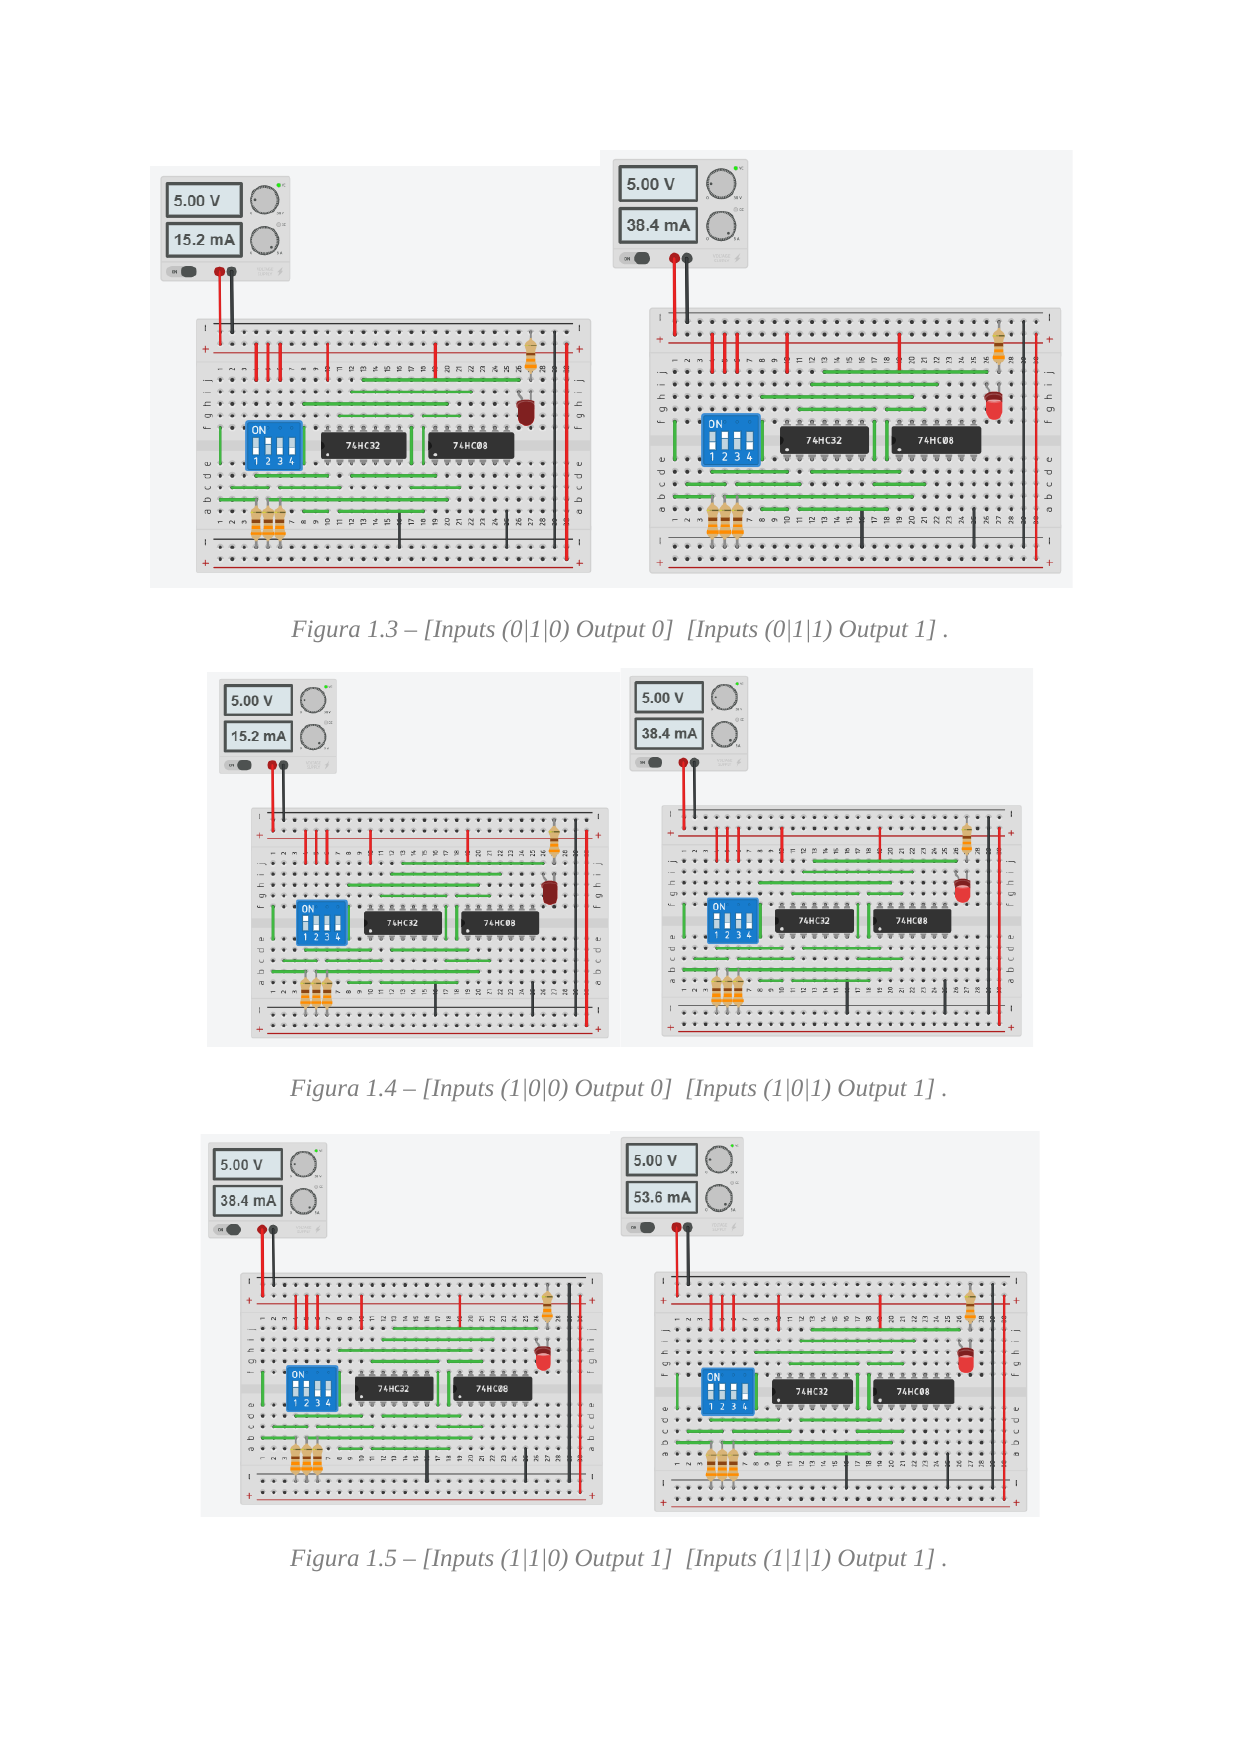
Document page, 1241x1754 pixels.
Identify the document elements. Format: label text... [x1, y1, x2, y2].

picture [207, 668, 1034, 1047]
picture [150, 150, 1073, 588]
list Figura 1.4 – [Inputs (1|0|0) Output 0] [Inputs (1|0|1) Output 1] . [150, 1073, 1090, 1102]
list Figura 1.5 – [Inputs (1|1|0) Output 1] [Inputs (1|1|1) Output 1] . [150, 1543, 1090, 1572]
picture [200, 1131, 1040, 1517]
